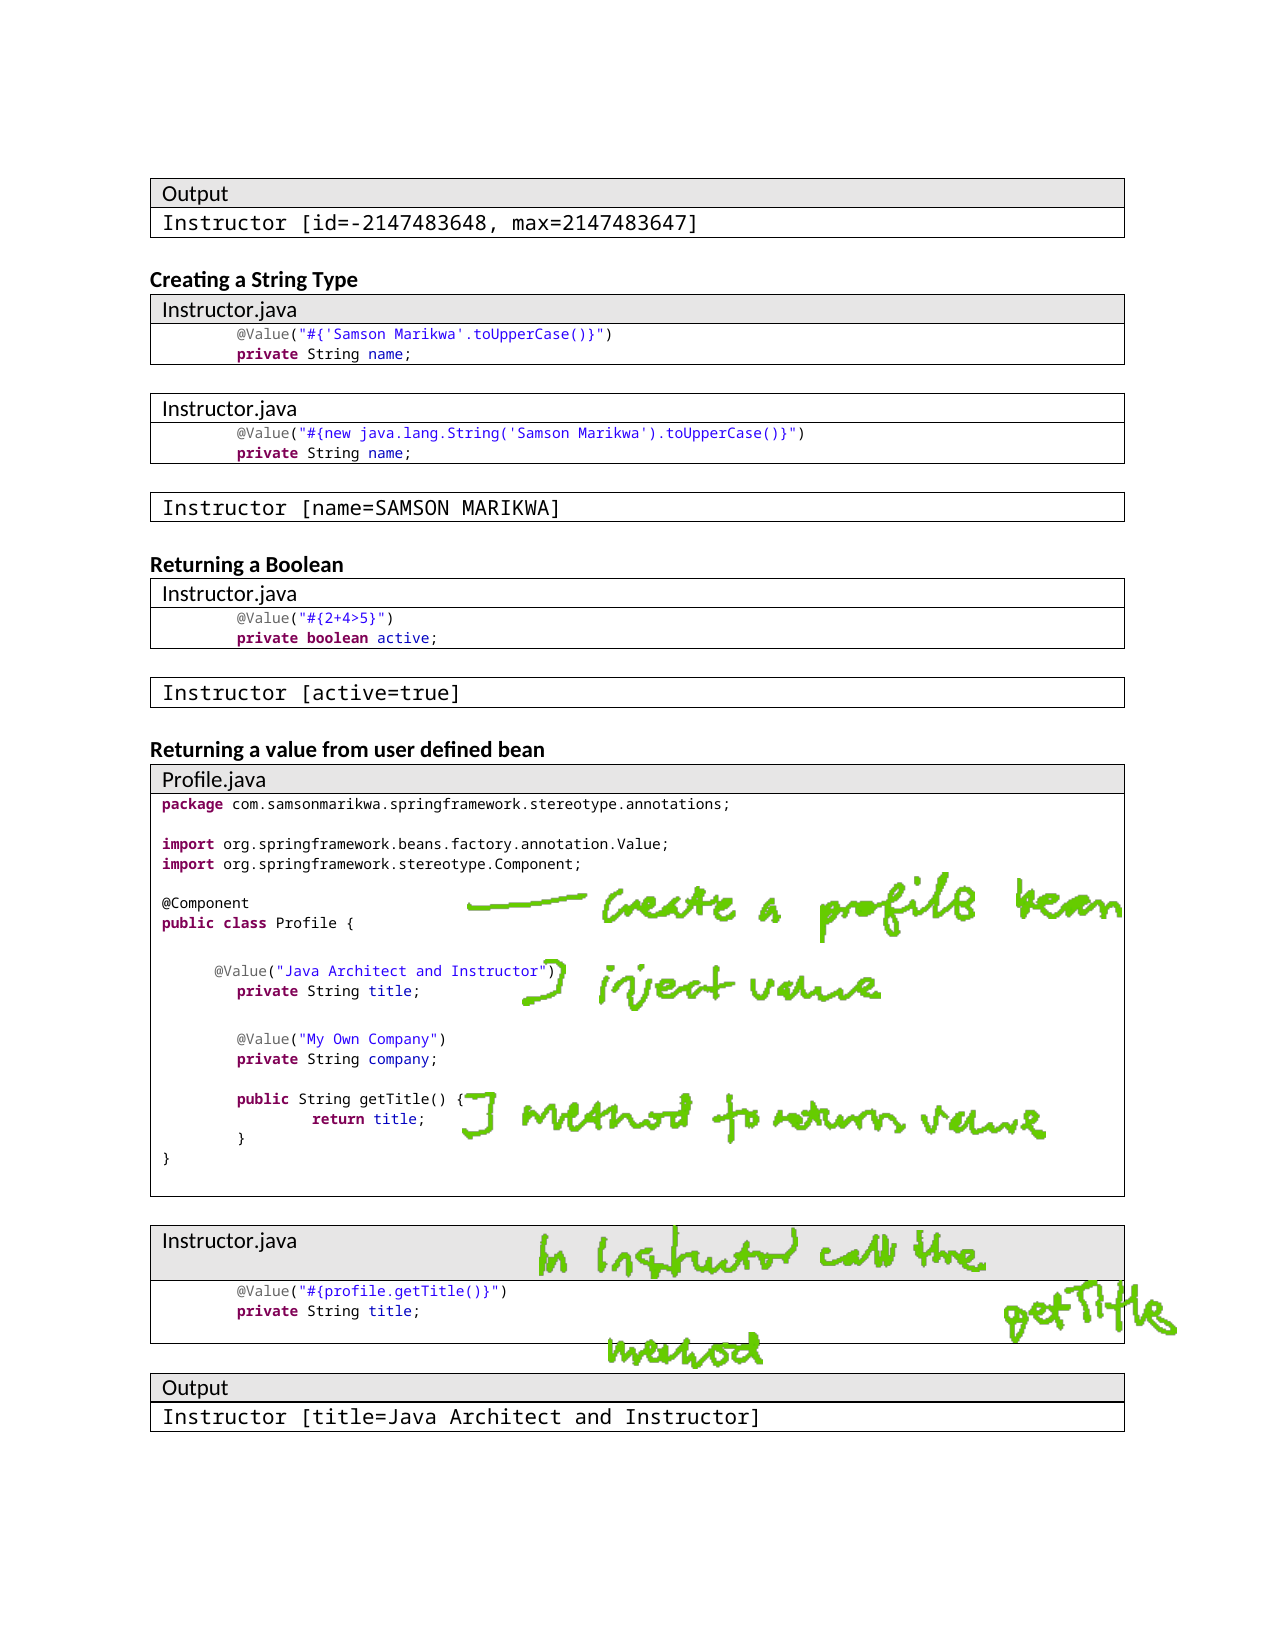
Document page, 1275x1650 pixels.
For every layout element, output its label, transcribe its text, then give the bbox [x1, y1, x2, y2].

table_cell Instructor [id=-2147483648, max=2147483647] [151, 208, 1124, 237]
table_cell Instructor [title=Java Architect and Instructor] [151, 1403, 1124, 1431]
table_header Instructor [active=true] [151, 678, 1124, 707]
picture [539, 1225, 798, 1279]
picture [820, 1230, 986, 1272]
table_header Output [151, 179, 1124, 207]
table_header Instructor.java [151, 295, 1124, 323]
picture [820, 872, 975, 943]
picture [522, 959, 566, 1006]
picture [599, 964, 881, 1011]
table_header Instructor.java [151, 579, 1124, 607]
table_header Instructor.java [151, 394, 1124, 422]
table_cell @Value("#{profile.getTitle()}") private String title; [151, 1281, 1004, 1343]
text Returning a Boolean [150, 550, 1125, 578]
table_header Instructor.java [151, 1226, 1124, 1280]
picture [1004, 1280, 1177, 1343]
text Returning a value from user defined bean [150, 736, 1125, 764]
picture [467, 886, 781, 923]
table_header Profile.java [151, 765, 1124, 793]
table_cell @Value("#{'Samson Marikwa'.toUpperCase()}") private String name; [151, 324, 1124, 363]
table_cell @Value("#{new java.lang.String('Samson Marikwa').toUpperCase()}") private String name; [151, 423, 1124, 462]
picture [462, 1092, 1046, 1144]
picture [608, 1332, 763, 1369]
table_header Instructor [name=SAMSON MARIKWA] [151, 493, 1124, 521]
picture [1016, 878, 1122, 919]
table_cell @Value("#{2+4>5}") private boolean active; [151, 608, 1124, 648]
text Creating a String Type [150, 266, 1125, 294]
table_cell package com.samsonmarikwa.springframework.stereotype.annotations; import org.springframework.beans.factory.annotation.Value; import org.springframework.stereotype.Component; @Component public class Profile { @Value("Java Architect and Instructor") private String title; @Value("My Own Company") private String company; public String getTitle() { return title; } } [151, 794, 1124, 1196]
table_header Output [151, 1374, 1124, 1401]
